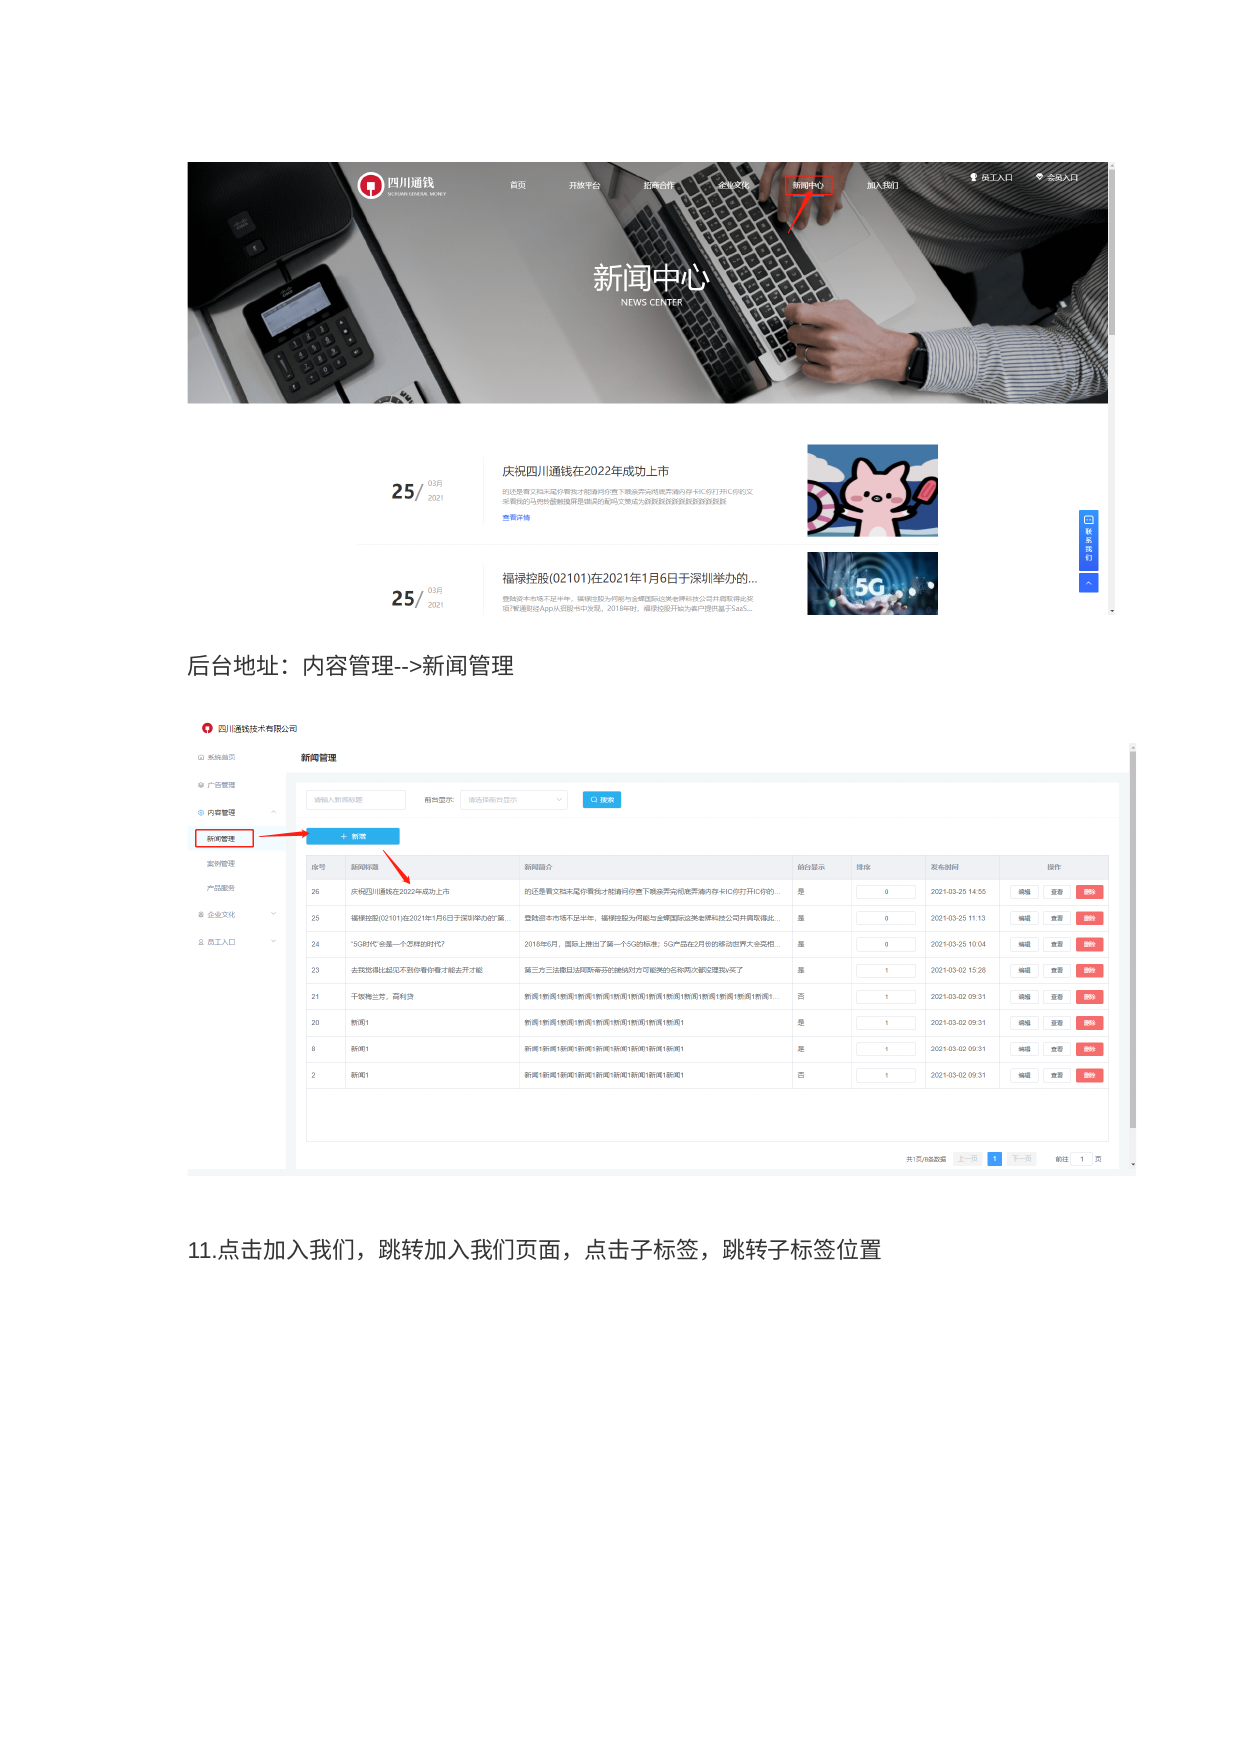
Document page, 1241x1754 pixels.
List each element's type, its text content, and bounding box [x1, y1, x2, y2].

text 后台地址：内容管理-->新闻管理 [187, 632, 1053, 697]
picture [187, 713, 1137, 1176]
picture [187, 162, 1115, 615]
text 11.点击加入我们，跳转加入我们页面，点击子标签，跳转子标签位置 [187, 1216, 1053, 1281]
